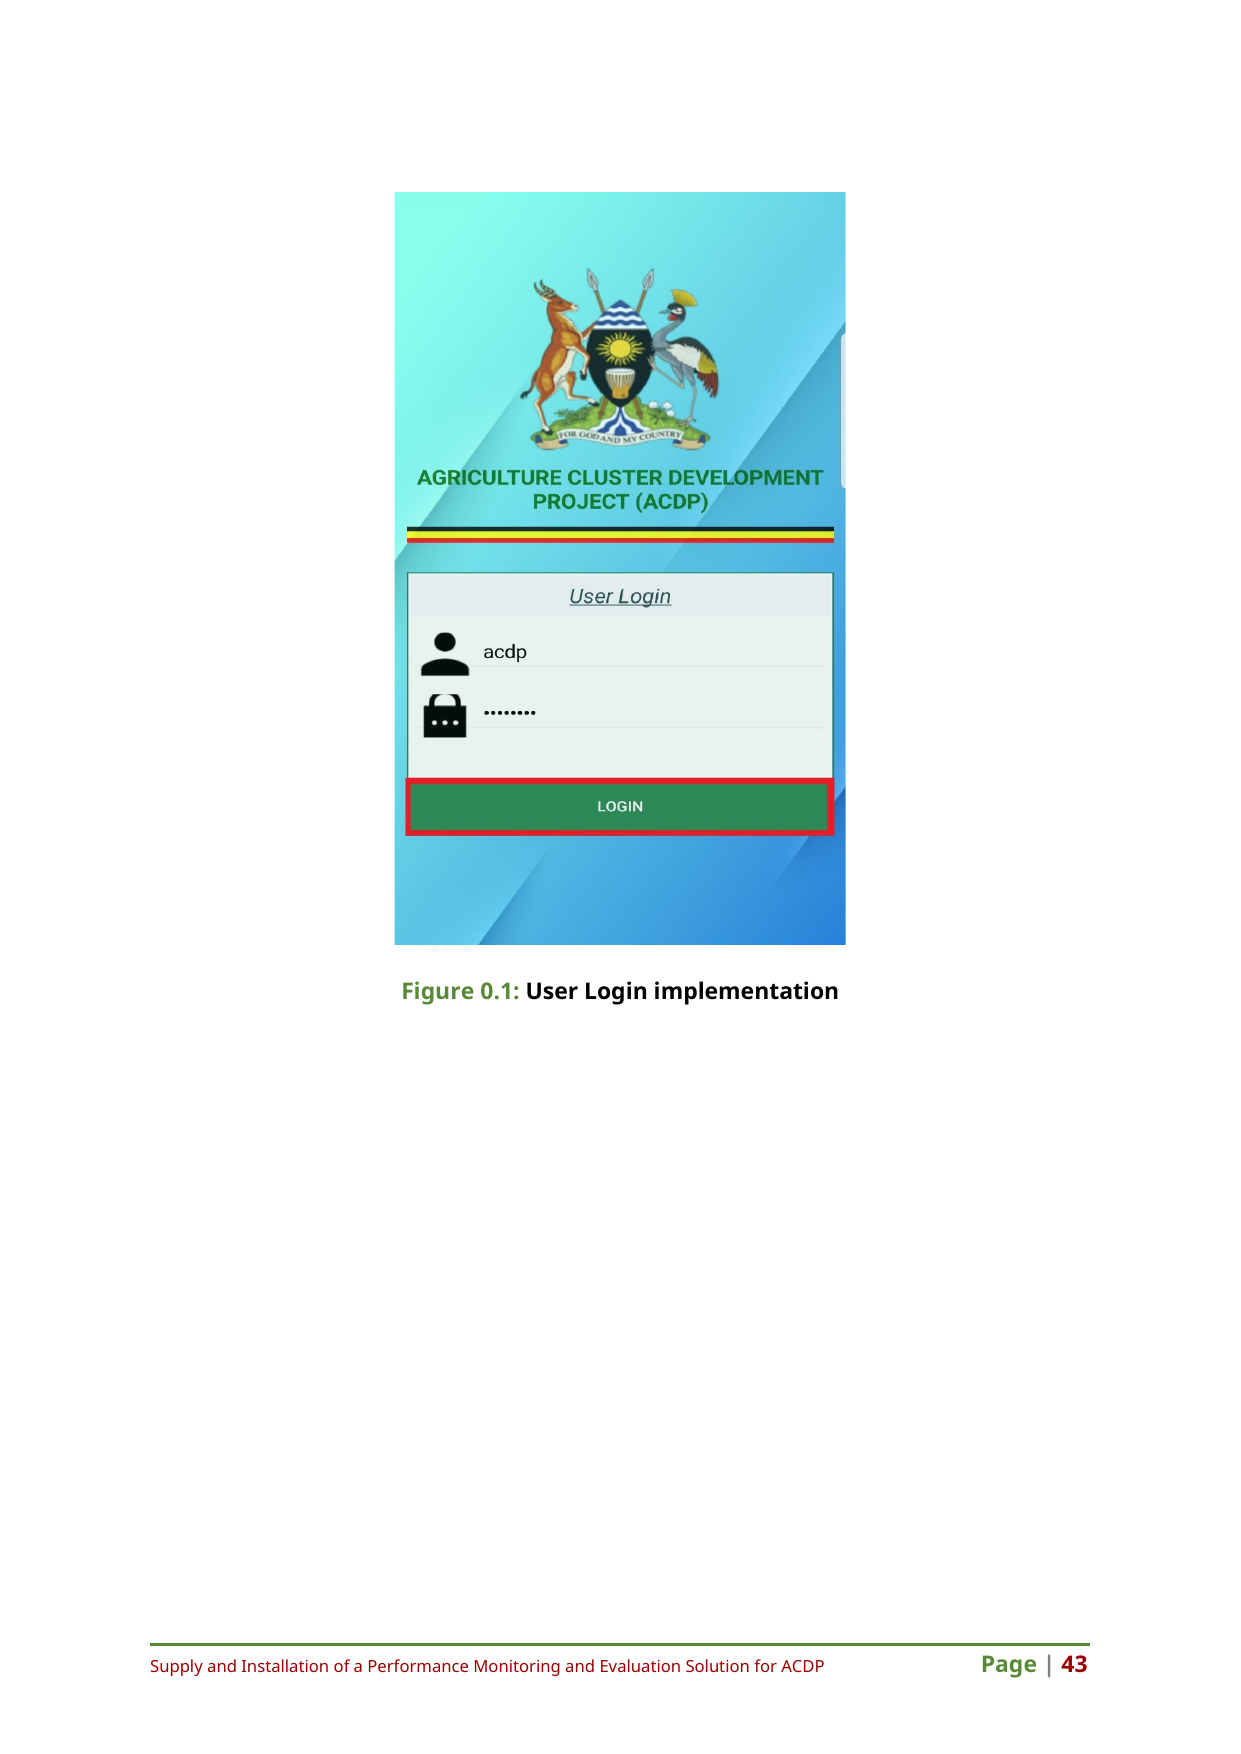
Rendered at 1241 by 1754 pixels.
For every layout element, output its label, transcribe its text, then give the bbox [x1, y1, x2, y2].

picture [394, 192, 846, 945]
text Figure 0.1: User Login implementation [150, 975, 1090, 1006]
